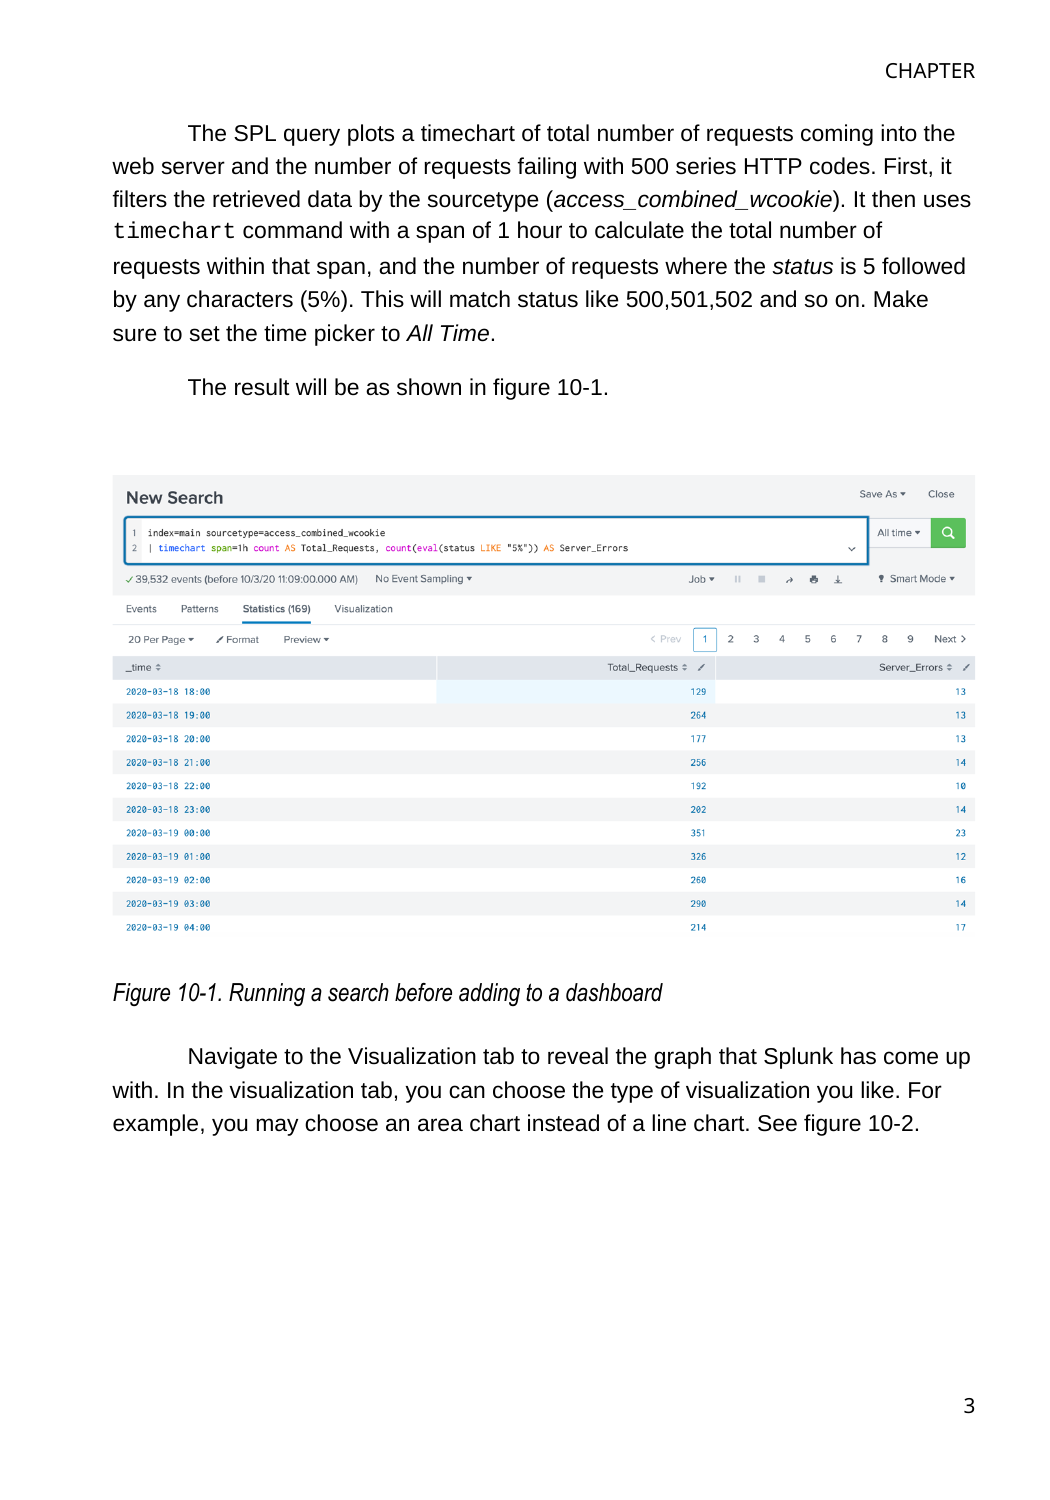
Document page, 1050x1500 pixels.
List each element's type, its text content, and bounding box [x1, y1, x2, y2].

picture [112, 475, 976, 937]
text Navigate to the Visualization tab to reveal the graph that Splunk has come up with. In the visualization tab, you can choose the type of visualization you like. For example, you may choose an area chart instead of a line chart. See figure 10-2. [112, 1036, 975, 1136]
text The SPL query plots a timechart of total number of requests coming into the web server and the number of requests failing with 500 series HTTP codes. First, it filters the retrieved data by the sourcetype (access_combined_wcookie). It then uses timechart command with a span of 1 hour to calculate the total number of requests within that span, and the number of requests where the status is 5 followed by any characters (5%). This will match status like 500,501,502 and so on. Make sure to set the time picker to All Time. [112, 112, 975, 346]
text The result will be as shown in figure 10-1. [112, 367, 975, 400]
text Figure 10-1. Running a search before adding to a dashboard [112, 978, 975, 1007]
